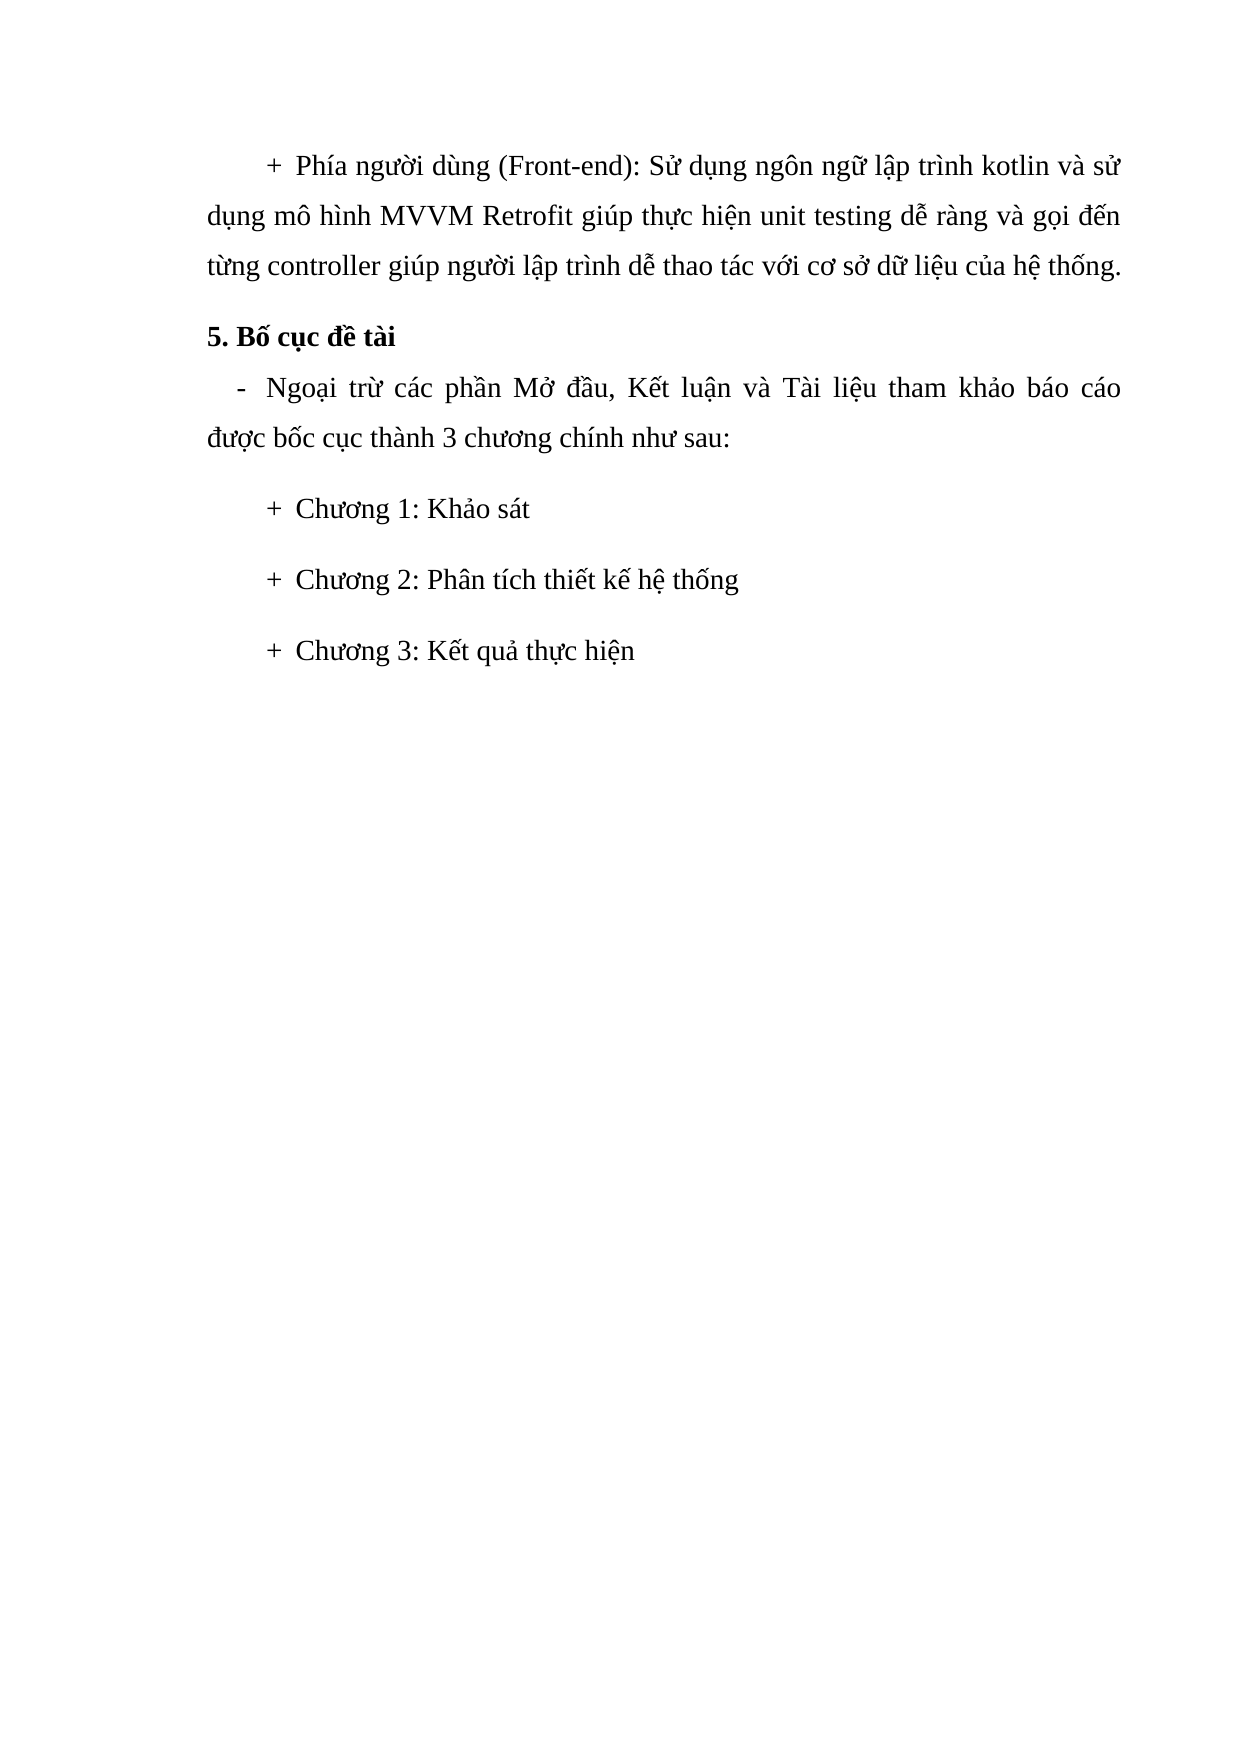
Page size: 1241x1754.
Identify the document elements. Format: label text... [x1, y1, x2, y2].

text - Ngoại trừ các phần Mở đầu, Kết luận và Tài liệu tham khảo báo cáo được bốc cục thành 3 chương chính như sau: [207, 370, 1122, 454]
text + Phía người dùng (Front-end): Sử dụng ngôn ngữ lập trình kotlin và sử dụng mô hình MVVM Retrofit giúp thực hiện unit testing dễ ràng và gọi đến từng controller giúp người lập trình dễ thao tác với cơ sở dữ liệu của hệ thống. [207, 148, 1122, 282]
text 5. Bố cục đề tài [207, 319, 1122, 353]
text + Chương 1: Khảo sát [207, 491, 1122, 525]
text + Chương 2: Phân tích thiết kế hệ thống [207, 562, 1122, 596]
text + Chương 3: Kết quả thực hiện [207, 633, 1122, 717]
